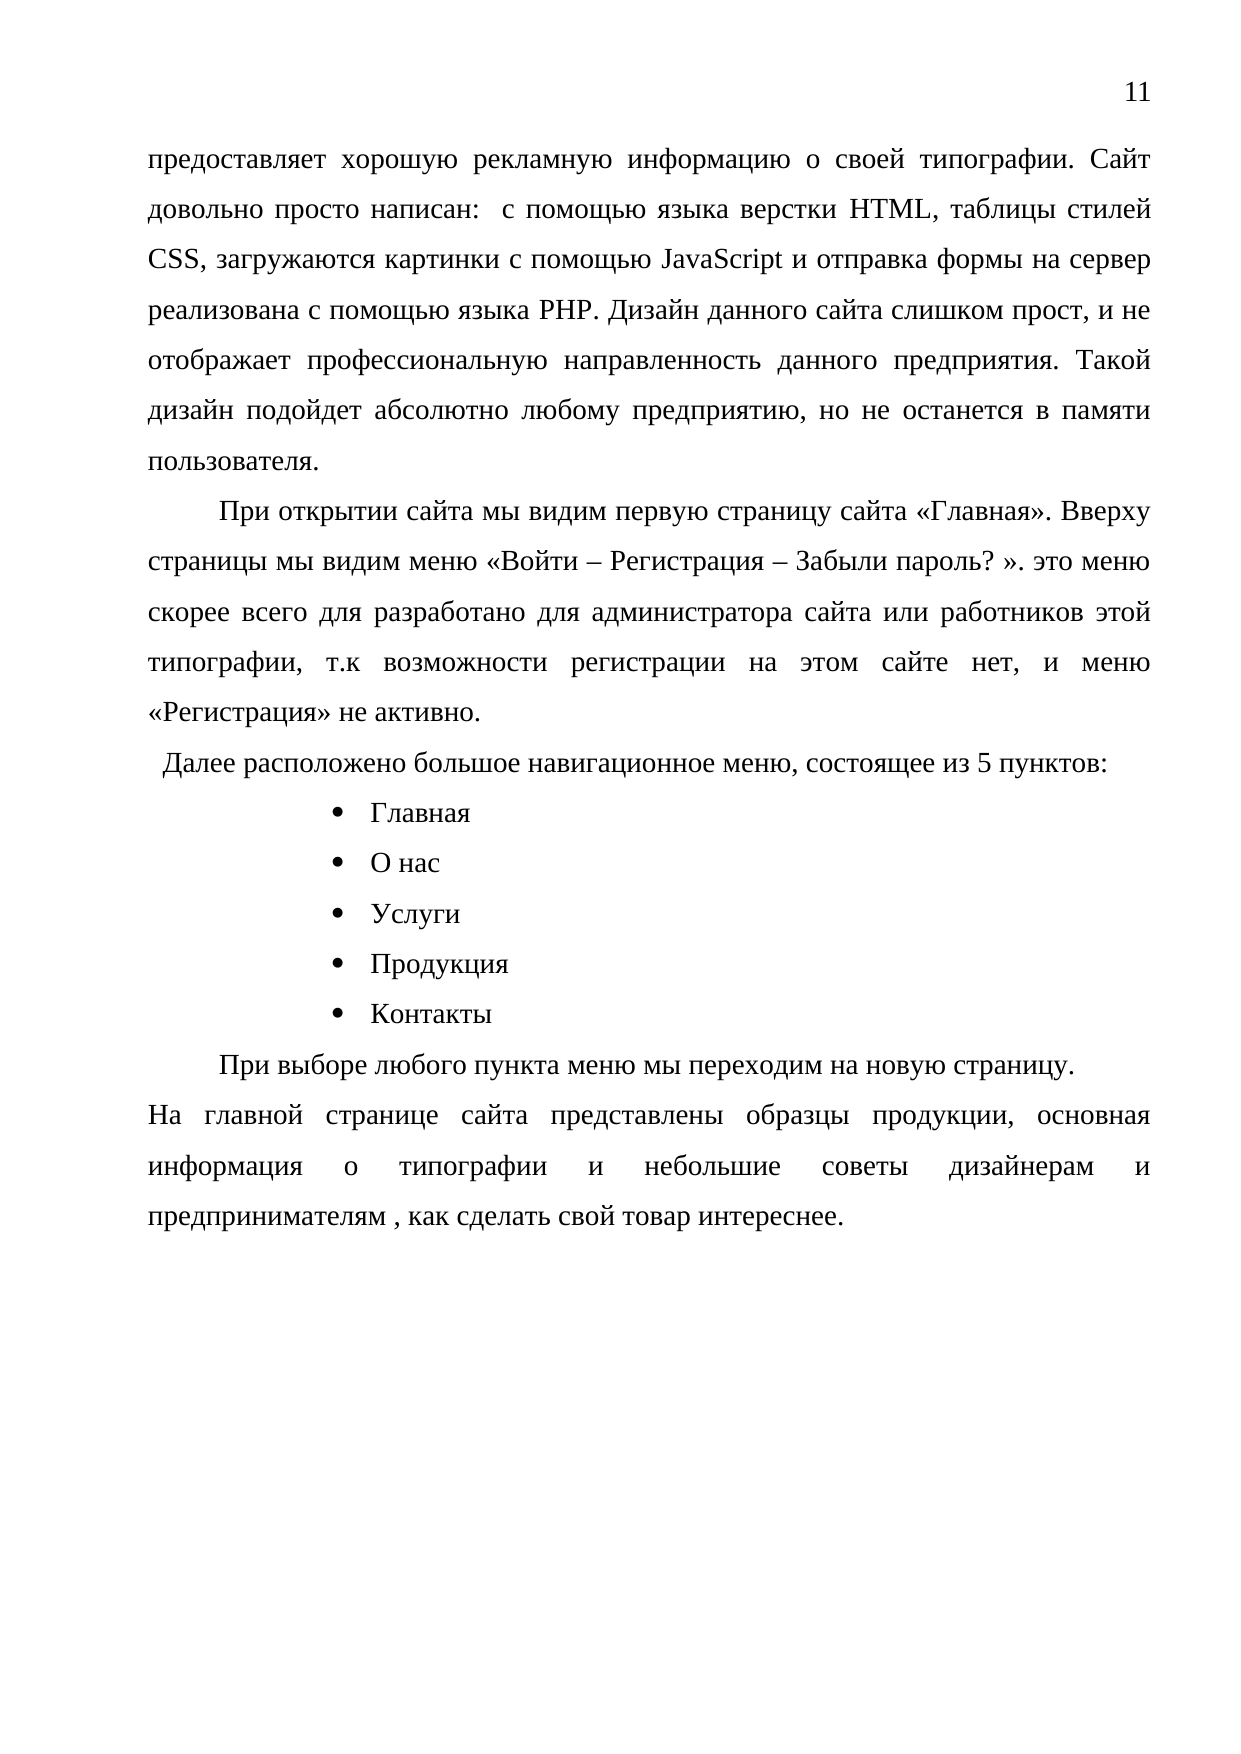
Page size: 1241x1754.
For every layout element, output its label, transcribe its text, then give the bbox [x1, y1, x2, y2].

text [148, 141, 1152, 476]
list Контакты [333, 997, 1152, 1030]
text Далее расположено большое навигационное меню, состоящее из 5 пунктов: [162, 745, 1152, 778]
text При открытии сайта мы видим первую страницу сайта «Главная». Вверху страницы мы видим меню «Войти – Регистрация – Забыли пароль? ». это меню скорее всего для разработано для администратора сайта или работников этой типографии, т.к возможности регистрации на этом сайте нет, и меню «Регистрация» не активно. [148, 493, 1152, 728]
list О нас [333, 845, 1152, 879]
text При выборе любого пункта меню мы переходим на новую страницу. [218, 1047, 1152, 1081]
list Главная [333, 795, 1152, 829]
list Продукция [333, 946, 1152, 980]
text На главной странице сайта представлены образцы продукции, основная информация о типографии и небольшие советы дизайнерам и предпринимателям , как сделать свой товар интереснее. [148, 1097, 1152, 1232]
list Услуги [333, 896, 1152, 929]
